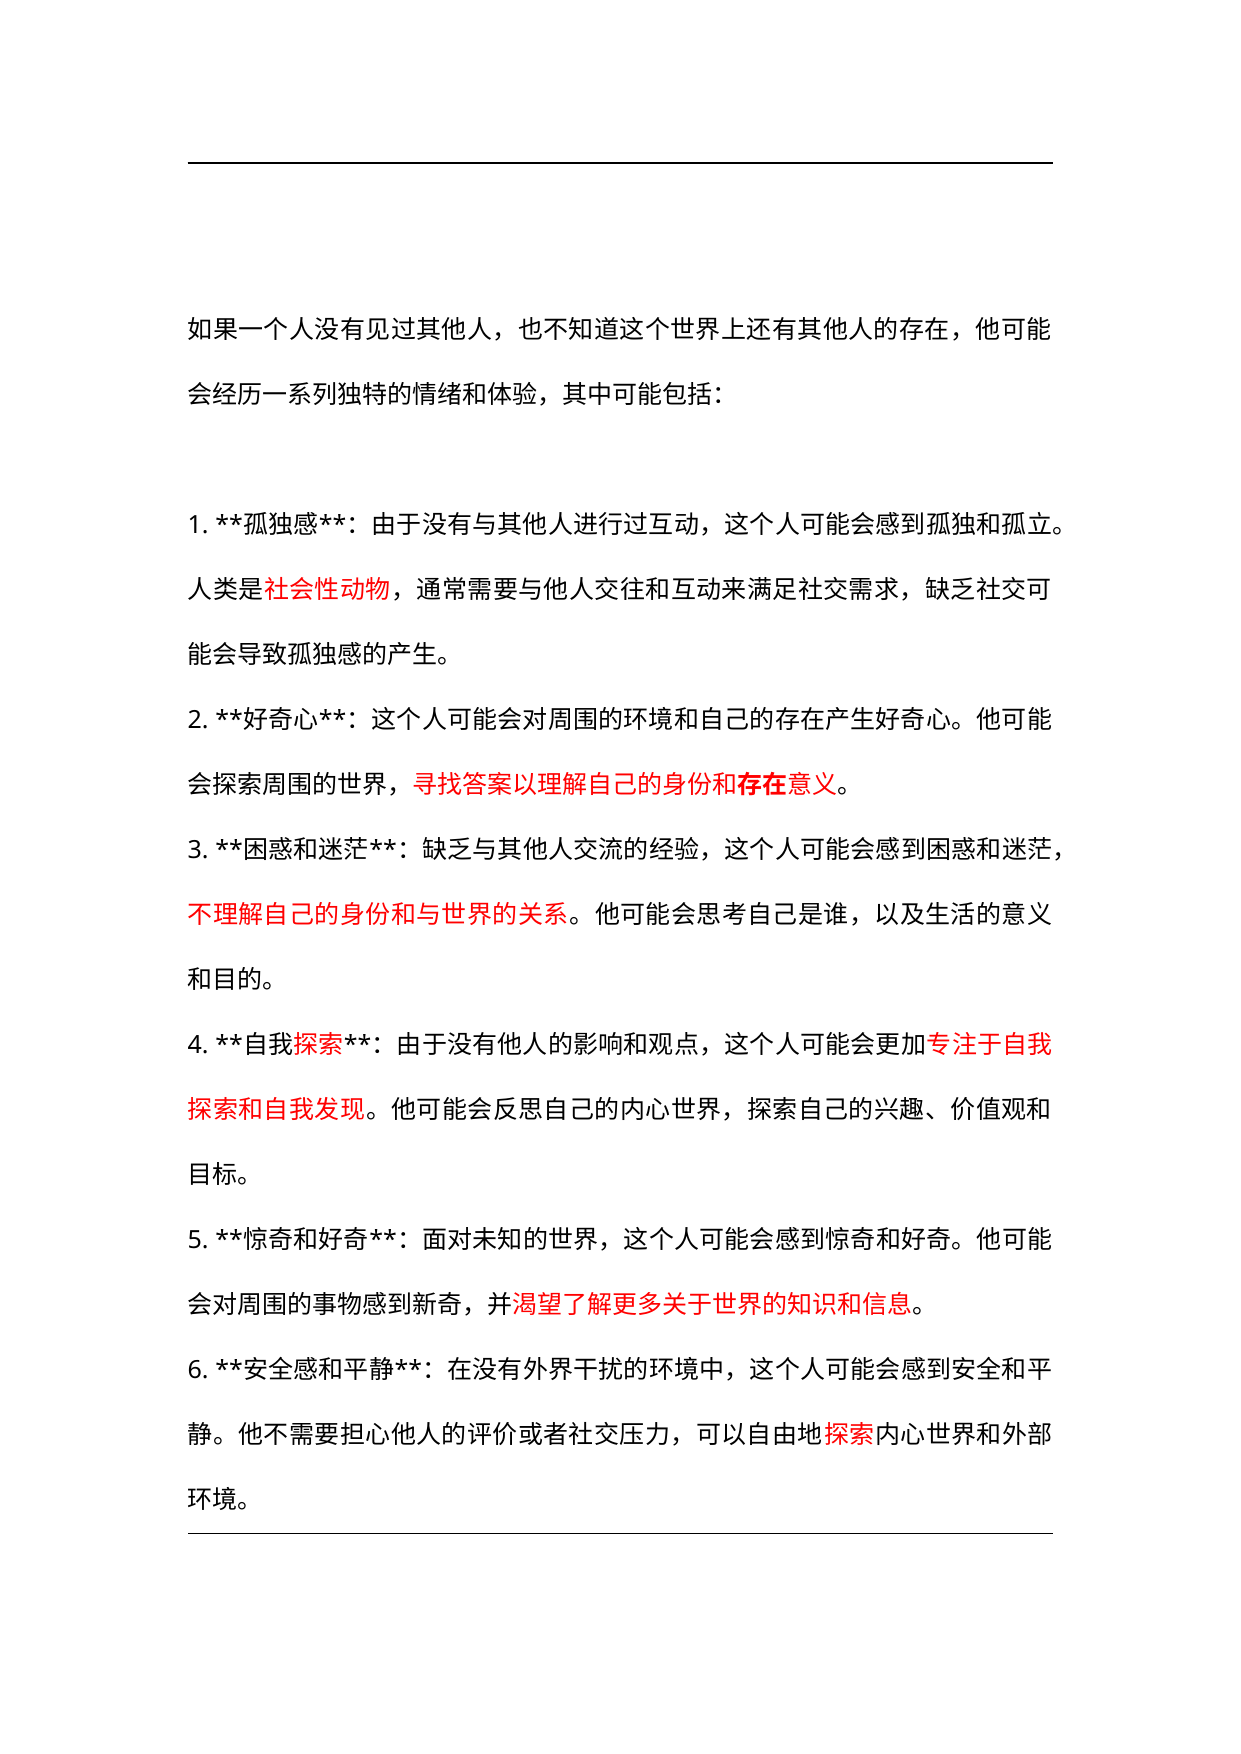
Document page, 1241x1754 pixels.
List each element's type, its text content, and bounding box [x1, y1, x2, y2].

text 1. **孤独感**：由于没有与其他人进行过互动，这个人可能会感到孤独和孤立。人类是社会性动物，通常需要与他人交往和互动来满足社交需求，缺乏社交可能会导致孤独感的产生。 [187, 491, 1053, 686]
text 如果一个人没有见过其他人，也不知道这个世界上还有其他人的存在，他可能会经历一系列独特的情绪和体验，其中可能包括： [187, 296, 1053, 426]
text 5. **惊奇和好奇**：面对未知的世界，这个人可能会感到惊奇和好奇。他可能会对周围的事物感到新奇，并渴望了解更多关于世界的知识和信息。 [187, 1206, 1053, 1332]
text 6. **安全感和平静**：在没有外界干扰的环境中，这个人可能会感到安全和平静。他不需要担心他人的评价或者社交压力，可以自由地探索内心世界和外部环境。 [187, 1332, 1053, 1534]
text 4. **自我探索**：由于没有他人的影响和观点，这个人可能会更加专注于自我探索和自我发现。他可能会反思自己的内心世界，探索自己的兴趣、价值观和目标。 [187, 1011, 1053, 1206]
text 3. **困惑和迷茫**：缺乏与其他人交流的经验，这个人可能会感到困惑和迷茫，不理解自己的身份和与世界的关系。他可能会思考自己是谁，以及生活的意义和目的。 [187, 816, 1053, 1011]
text 2. **好奇心**：这个人可能会对周围的环境和自己的存在产生好奇心。他可能会探索周围的世界，寻找答案以理解自己的身份和存在意义。 [187, 686, 1053, 816]
